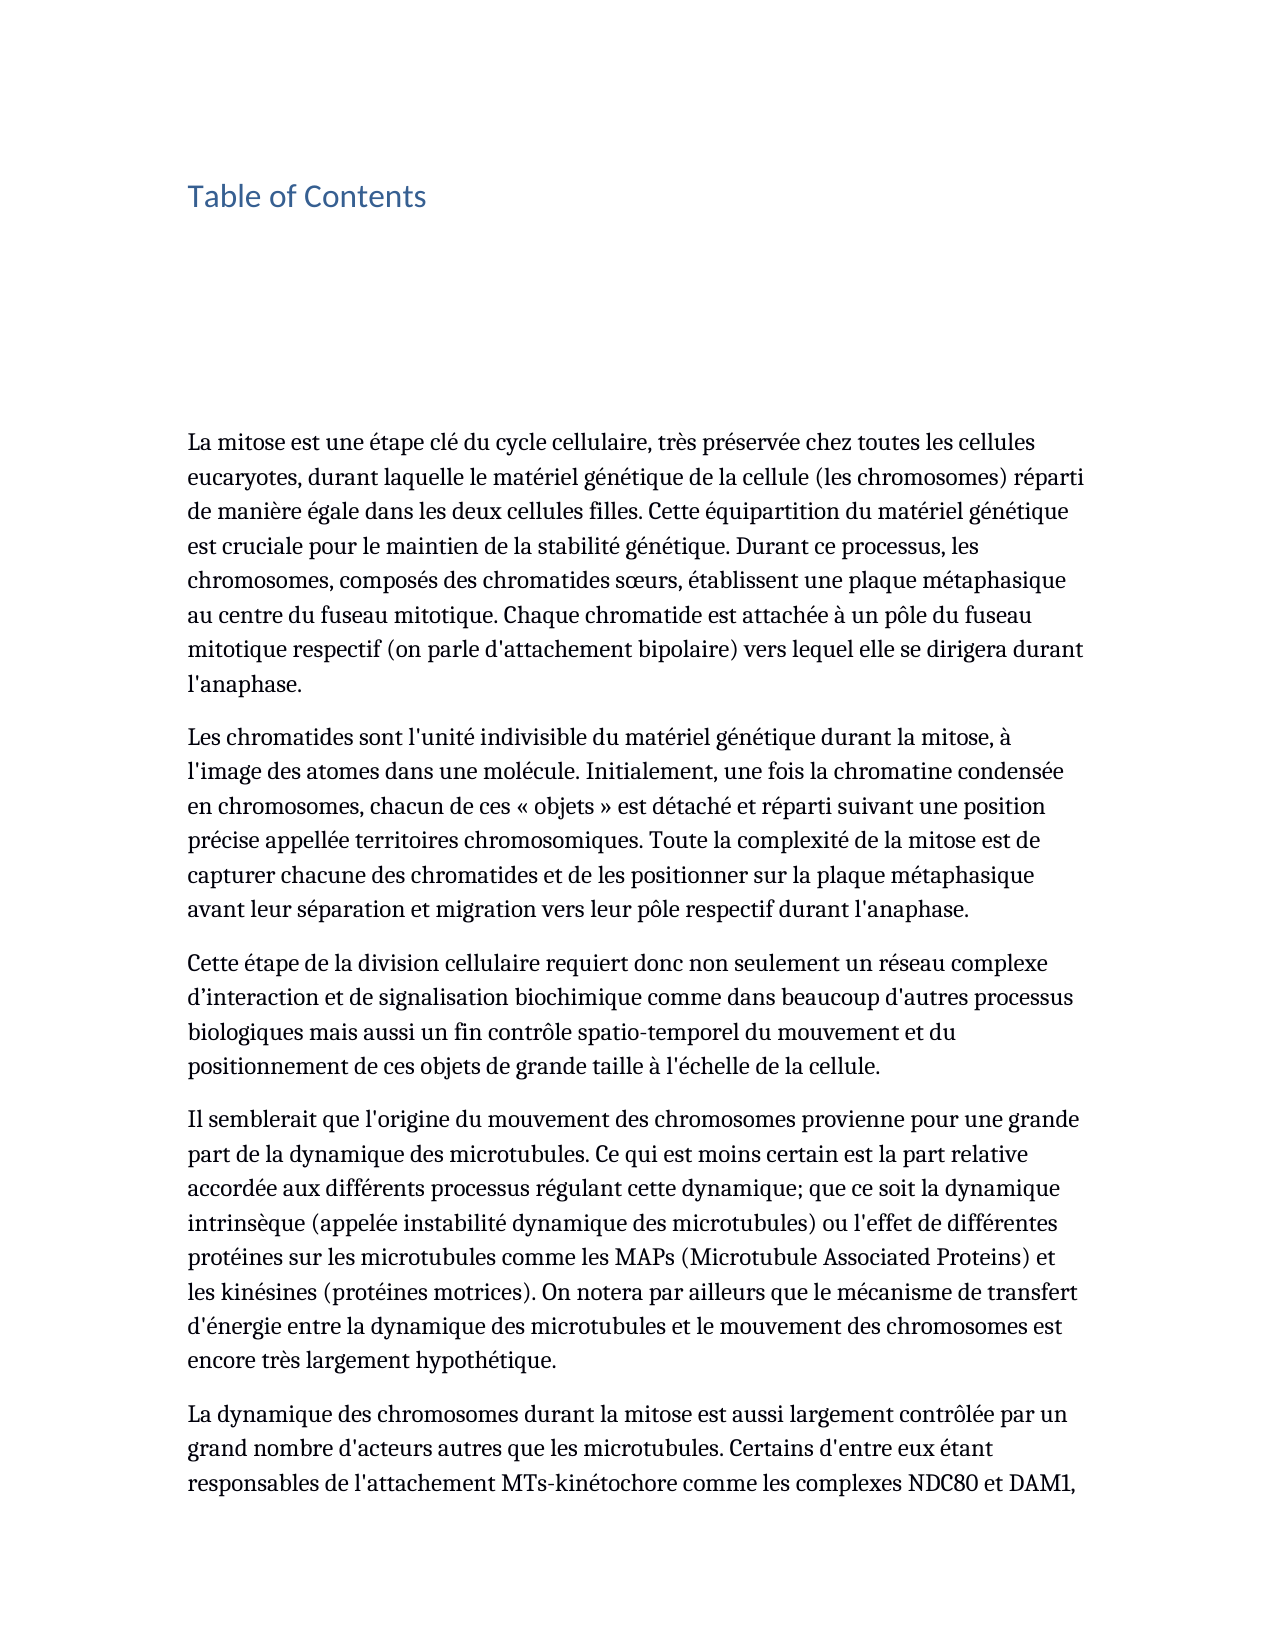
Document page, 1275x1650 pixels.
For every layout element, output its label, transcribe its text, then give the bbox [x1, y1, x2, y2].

text Il semblerait que l'origine du mouvement des chromosomes provienne pour une grande part de la dynamique des microtubules. Ce qui est moins certain est la part relative accordée aux différents processus régulant cette dynamique; que ce soit la dynamique intrinsèque (appelée instabilité dynamique des microtubules) ou l'effet de différentes protéines sur les microtubules comme les MAPs (Microtubule Associated Proteins) et les kinésines (protéines motrices). On notera par ailleurs que le mécanisme de transfert d'énergie entre la dynamique des microtubules et le mouvement des chromosomes est encore très largement hypothétique. [187, 1105, 1087, 1375]
text Les chromatides sont l'unité indivisible du matériel génétique durant la mitose, à l'image des atomes dans une molécule. Initialement, une fois la chromatine condensée en chromosomes, chacun de ces « objets » est détaché et réparti suivant une position précise appellée territoires chromosomiques. Toute la complexité de la mitose est de capturer chacune des chromatides et de les positionner sur la plaque métaphasique avant leur séparation et migration vers leur pôle respectif durant l'anaphase. [187, 723, 1087, 924]
text La mitose est une étape clé du cycle cellulaire, très préservée chez toutes les cellules eucaryotes, durant laquelle le matériel génétique de la cellule (les chromosomes) réparti de manière égale dans les deux cellules filles. Cette équipartition du matériel génétique est cruciale pour le maintien de la stabilité génétique. Durant ce processus, les chromosomes, composés des chromatides sœurs, établissent une plaque métaphasique au centre du fuseau mitotique. Chaque chromatide est attachée à un pôle du fuseau mitotique respectif (on parle d'attachement bipolaire) vers lequel elle se dirigera durant l'anaphase. [187, 428, 1087, 698]
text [187, 1400, 1087, 1497]
text Cette étape de la division cellulaire requiert donc non seulement un réseau complexe d’interaction et de signalisation biochimique comme dans beaucoup d'autres processus biologiques mais aussi un fin contrôle spatio-temporel du mouvement et du positionnement de ces objets de grande taille à l'échelle de la cellule. [187, 948, 1087, 1081]
